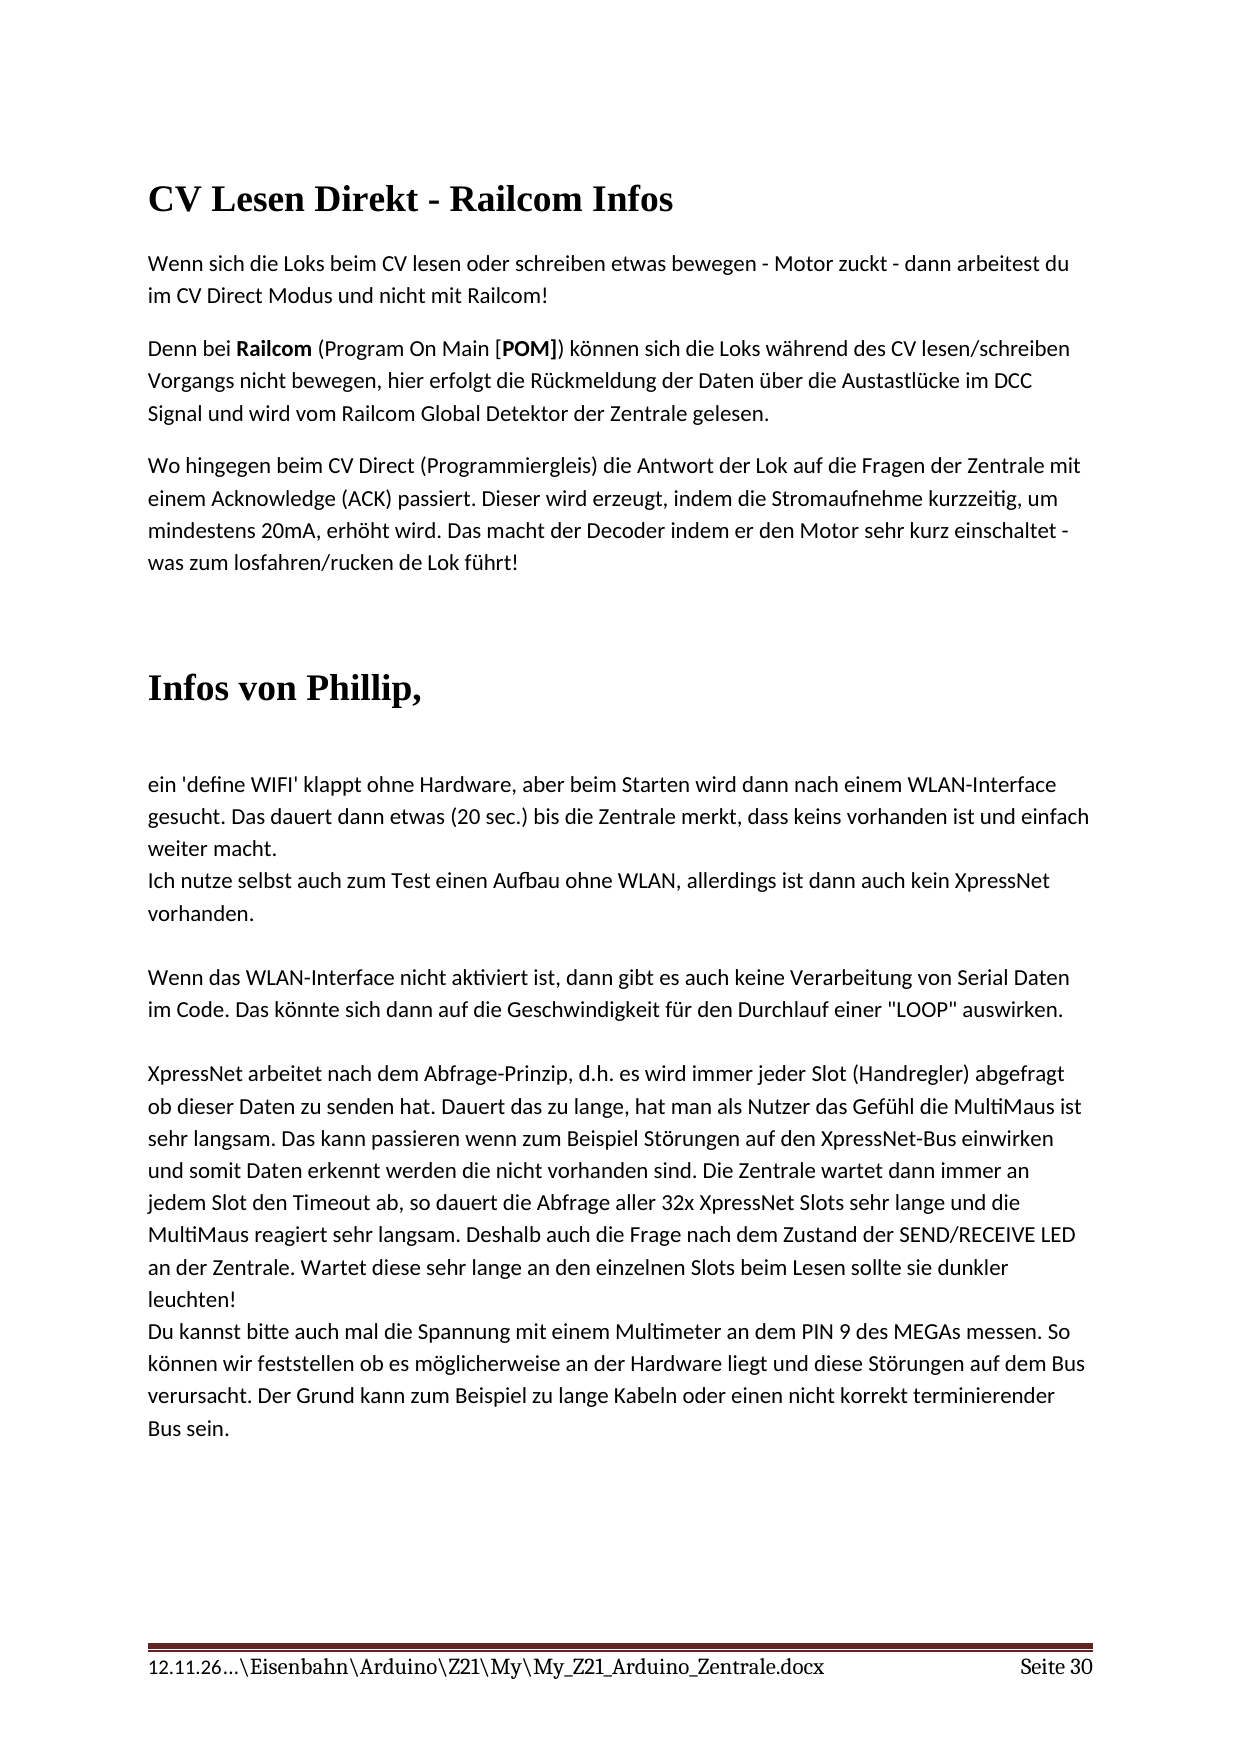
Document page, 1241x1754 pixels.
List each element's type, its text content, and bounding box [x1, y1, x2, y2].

text Denn bei Railcom (Program On Main [POM]) können sich die Loks während des CV lesen/schreiben Vorgangs nicht bewegen, hier erfolgt die Rückmeldung der Daten über die Austastlücke im DCC Signal und wird vom Railcom Global Detektor der Zentrale gelesen. [148, 334, 1093, 427]
text Wo hingegen beim CV Direct (Programmiergleis) die Antwort der Lok auf die Fragen der Zentrale mit einem Acknowledge (ACK) passiert. Dieser wird erzeugt, indem die Stromaufnehme kurzzeitig, um mindestens 20mA, erhöht wird. Das macht der Decoder indem er den Motor sehr kurz einschaltet - was zum losfahren/rucken de Lok führt! [148, 452, 1093, 576]
subtitle CV Lesen Direkt - Railcom Infos [148, 177, 1093, 220]
text Wenn sich die Loks beim CV lesen oder schreiben etwas bewegen - Motor zuckt - dann arbeitest du im CV Direct Modus und nicht mit Railcom! [148, 249, 1093, 309]
subtitle Infos von Phillip, [148, 665, 1093, 708]
text ein 'define WIFI' klappt ohne Hardware, aber beim Starten wird dann nach einem WLAN-Interface gesucht. Das dauert dann etwas (20 sec.) bis die Zentrale merkt, dass keins vorhanden ist und einfach weiter macht. Ich nutze selbst auch zum Test einen Aufbau ohne WLAN, allerdings ist dann auch kein XpressNet vorhanden. Wenn das WLAN-Interface nicht aktiviert ist, dann gibt es auch keine Verarbeitung von Serial Daten im Code. Das könnte sich dann auf die Geschwindigkeit für den Durchlauf einer "LOOP" auswirken. XpressNet arbeitet nach dem Abfrage-Prinzip, d.h. es wird immer jeder Slot (Handregler) abgefragt ob dieser Daten zu senden hat. Dauert das zu lange, hat man als Nutzer das Gefühl die MultiMaus ist sehr langsam. Das kann passieren wenn zum Beispiel Störungen auf den XpressNet-Bus einwirken und somit Daten erkennt werden die nicht vorhanden sind. Die Zentrale wartet dann immer an jedem Slot den Timeout ab, so dauert die Abfrage aller 32x XpressNet Slots sehr lange und die MultiMaus reagiert sehr langsam. Deshalb auch die Frage nach dem Zustand der SEND/RECEIVE LED an der Zentrale. Wartet diese sehr lange an den einzelnen Slots beim Lesen sollte sie dunkler leuchten! Du kannst bitte auch mal die Spannung mit einem Multimeter an dem PIN 9 des MEGAs messen. So können wir feststellen ob es möglicherweise an der Hardware liegt und diese Störungen auf dem Bus verursacht. Der Grund kann zum Beispiel zu lange Kabeln oder einen nicht korrekt terminierender Bus sein. [148, 738, 1093, 1442]
